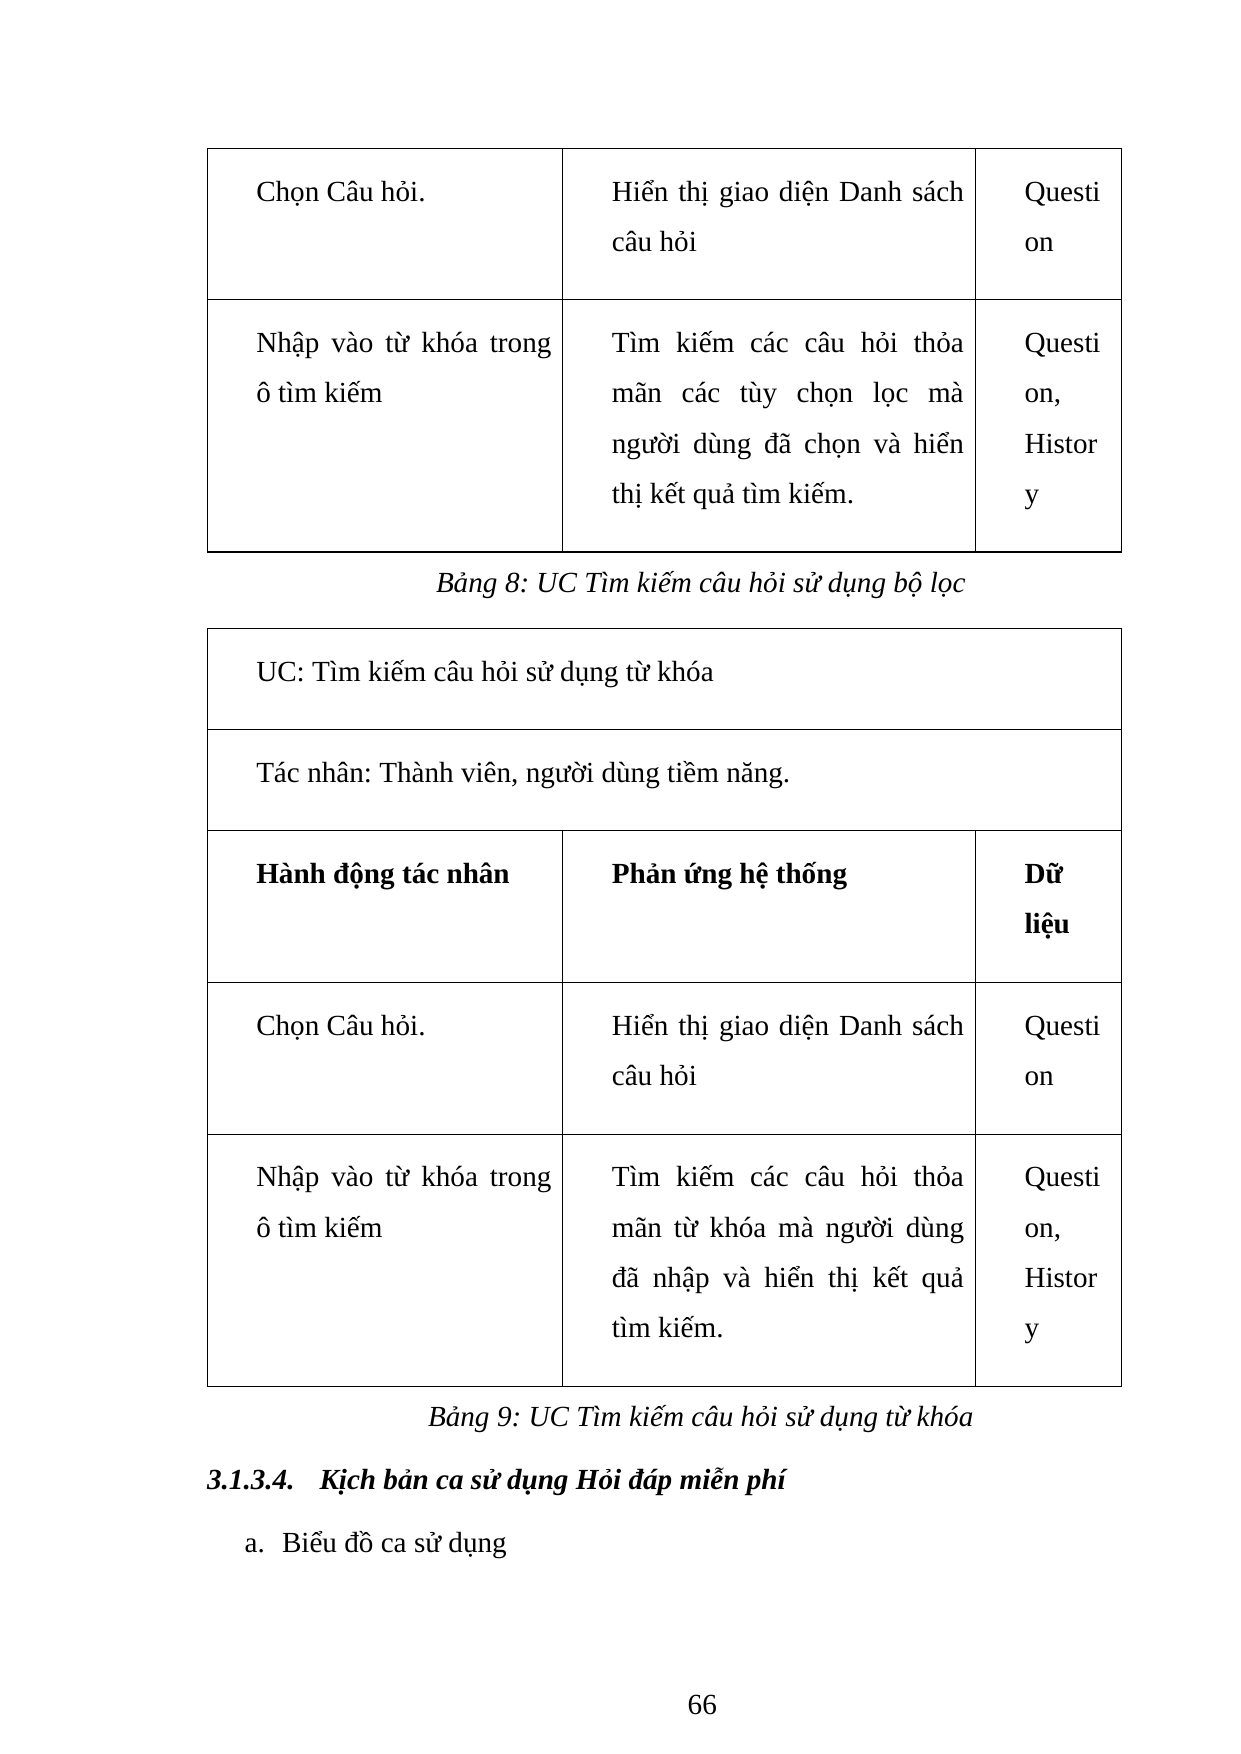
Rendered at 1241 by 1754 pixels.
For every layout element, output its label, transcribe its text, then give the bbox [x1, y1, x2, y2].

table_cell Question, History [976, 1135, 1121, 1386]
text Bảng 9: UC Tìm kiếm câu hỏi sử dụng từ khóa [207, 1399, 1122, 1433]
table_cell Chọn Câu hỏi. [208, 149, 562, 299]
subtitle Kịch bản ca sử dụng Hỏi đáp miễn phí [207, 1462, 1122, 1496]
table_cell Question, History [976, 300, 1121, 551]
table_cell Phản ứng hệ thống [563, 831, 975, 982]
table_cell Hiển thị giao diện Danh sách câu hỏi [563, 983, 975, 1133]
list Biểu đồ ca sử dụng [244, 1525, 1122, 1558]
table_cell Hiển thị giao diện Danh sách câu hỏi [563, 149, 975, 299]
table_cell Question [976, 149, 1121, 299]
table_cell Tác nhân: Thành viên, người dùng tiềm năng. [208, 730, 1121, 830]
table_cell Chọn Câu hỏi. [208, 983, 562, 1133]
table_cell Hành động tác nhân [208, 831, 562, 982]
table_cell Nhập vào từ khóa trong ô tìm kiếm [208, 1135, 562, 1386]
table_cell Dữ liệu [976, 831, 1121, 982]
table_cell Tìm kiếm các câu hỏi thỏa mãn các tùy chọn lọc mà người dùng đã chọn và hiển thị kết quả tìm kiếm. [563, 300, 975, 551]
table_cell Nhập vào từ khóa trong ô tìm kiếm [208, 300, 562, 551]
table_header UC: Tìm kiếm câu hỏi sử dụng từ khóa [208, 629, 1121, 729]
table_cell Tìm kiếm các câu hỏi thỏa mãn từ khóa mà người dùng đã nhập và hiển thị kết quả tìm kiếm. [563, 1135, 975, 1386]
table_cell Question [976, 983, 1121, 1133]
text Bảng 8: UC Tìm kiếm câu hỏi sử dụng bộ lọc [207, 565, 1122, 598]
